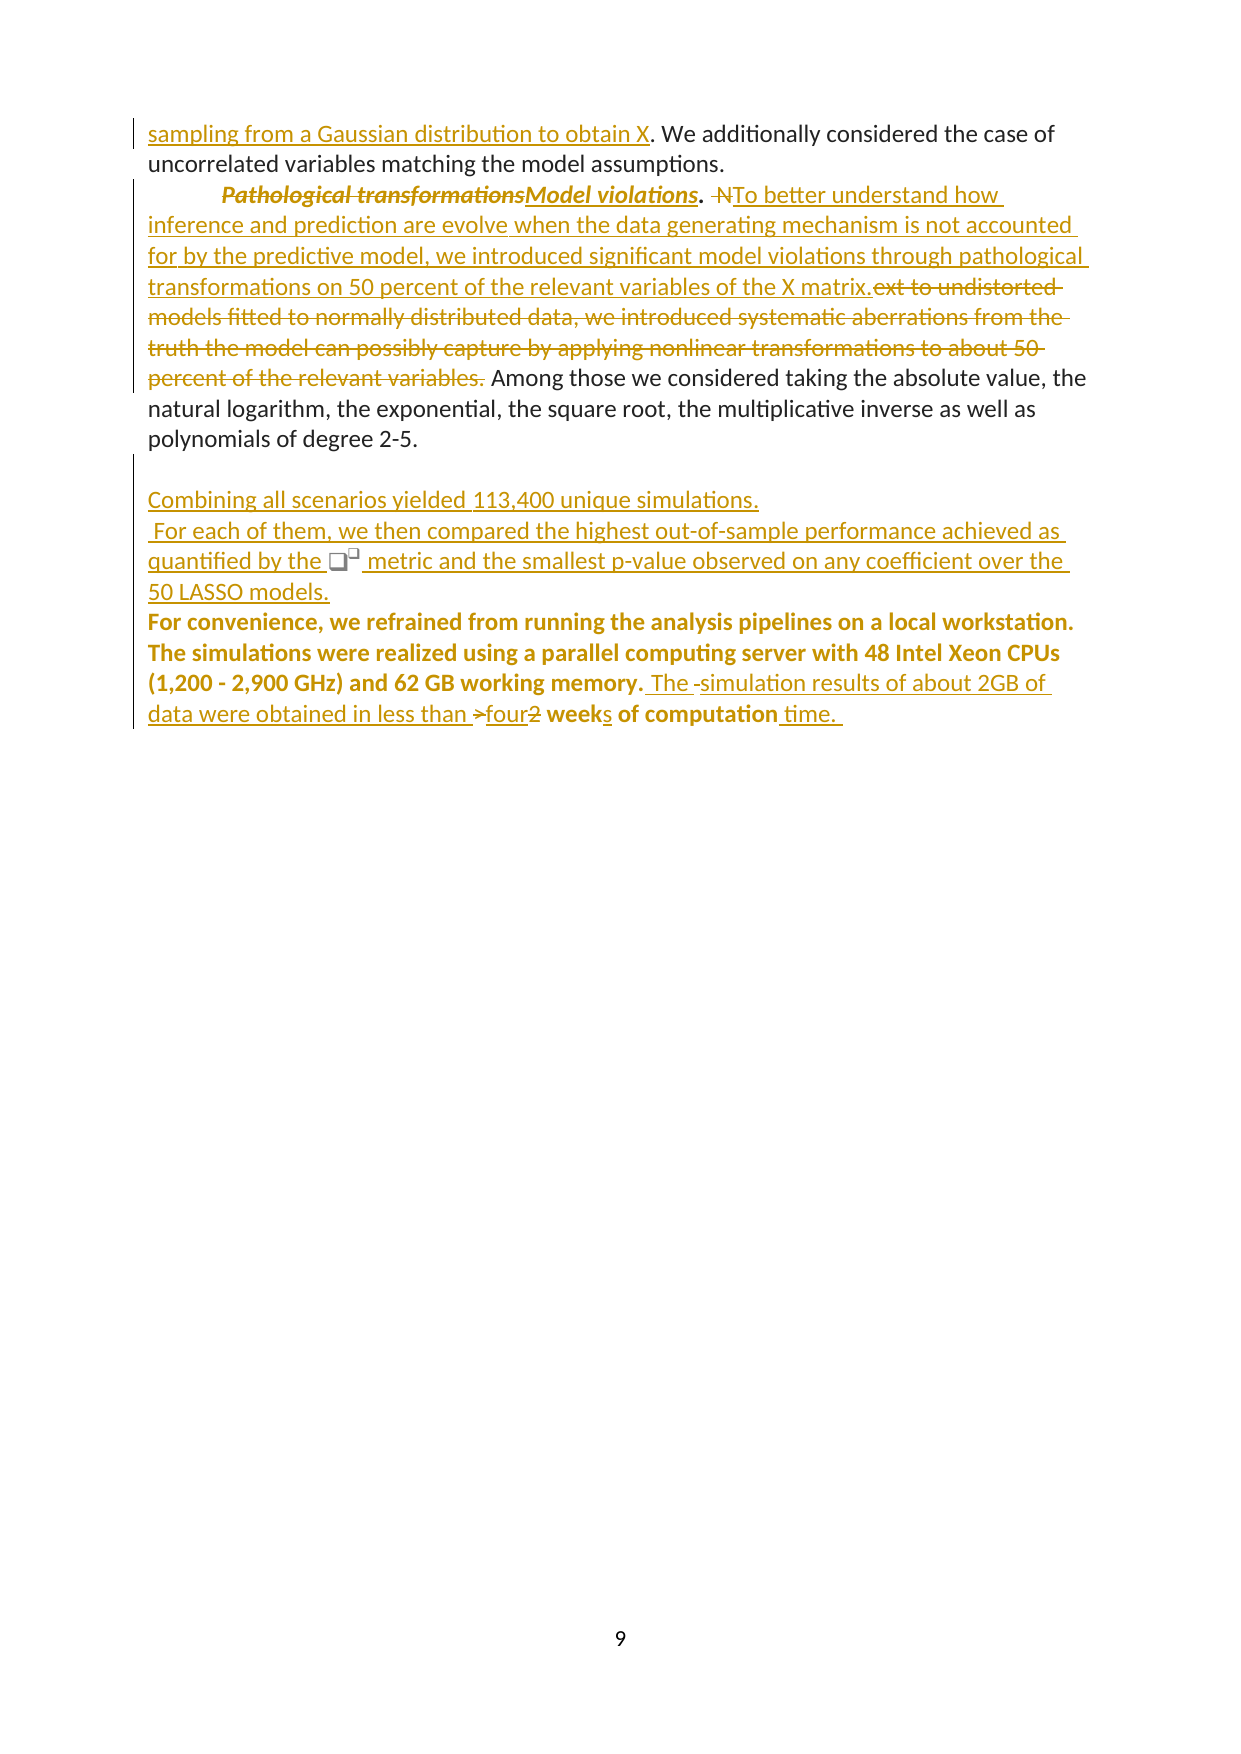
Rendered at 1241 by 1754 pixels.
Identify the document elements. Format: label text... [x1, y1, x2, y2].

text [148, 118, 1092, 179]
text . Among those we considered taking the absolute value, the natural logarithm, the exponential, the square root, the multiplicative inverse as well as polynomials of degree 2-5. [148, 179, 1092, 454]
text For convenience, we refrained from running the analysis pipelines on a local workstation. The simulations were realized using a parallel computing server with 48 Intel Xeon CPUs (1,200 - 2,900 GHz) and 62 GB working memory. week of computation [148, 606, 1092, 728]
